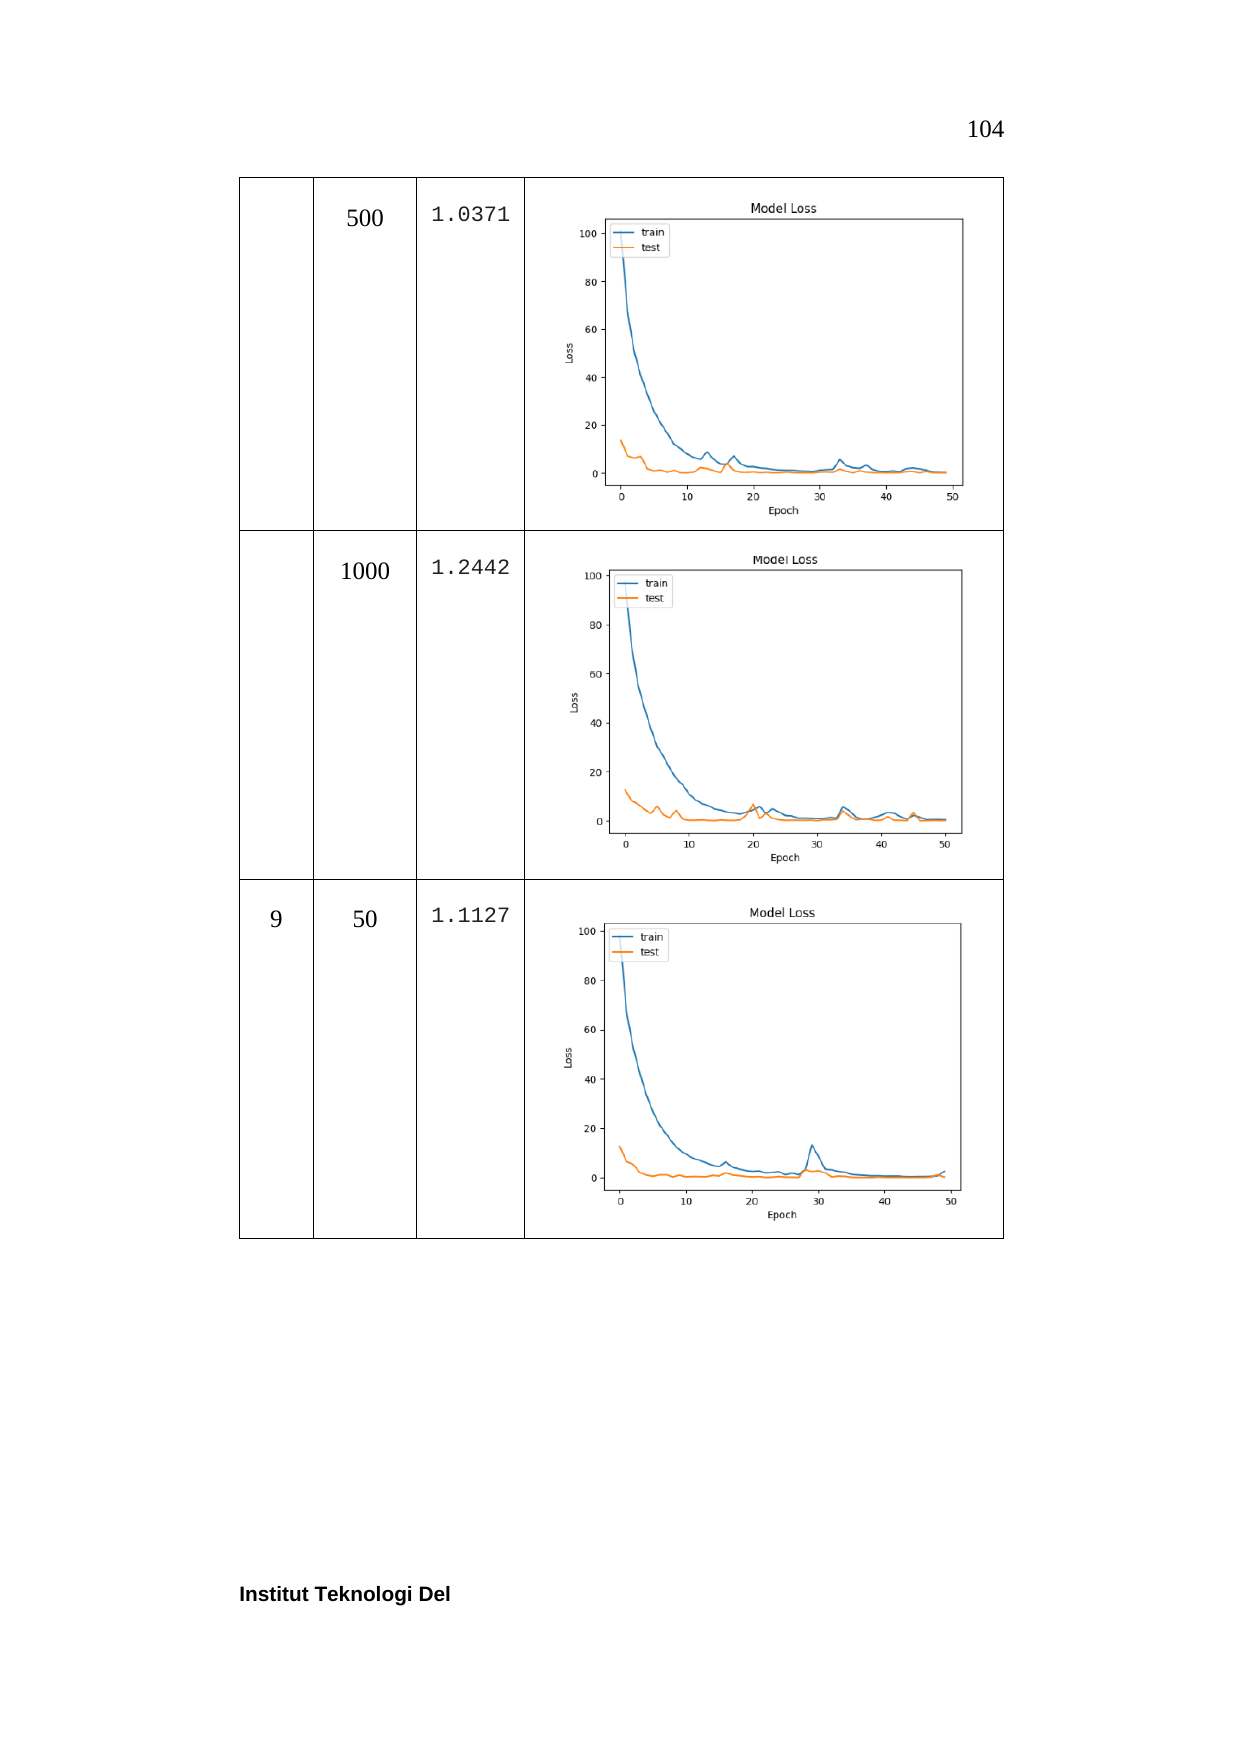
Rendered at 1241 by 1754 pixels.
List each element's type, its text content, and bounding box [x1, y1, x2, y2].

table_cell 1.1127 [417, 880, 524, 1238]
picture [562, 904, 966, 1224]
table_cell 1.2442 [417, 531, 524, 878]
table_cell 50 [314, 880, 416, 1238]
picture [562, 203, 966, 516]
table_cell [240, 531, 313, 878]
table_cell 9 [240, 880, 313, 1238]
table_cell 1.0371 [417, 178, 524, 530]
table_cell [240, 178, 313, 530]
picture [562, 556, 966, 865]
table_cell [525, 531, 1003, 878]
table_cell 1000 [314, 531, 416, 878]
table_cell [525, 880, 1003, 1238]
table_cell [525, 178, 1003, 530]
table_cell 500 [314, 178, 416, 530]
